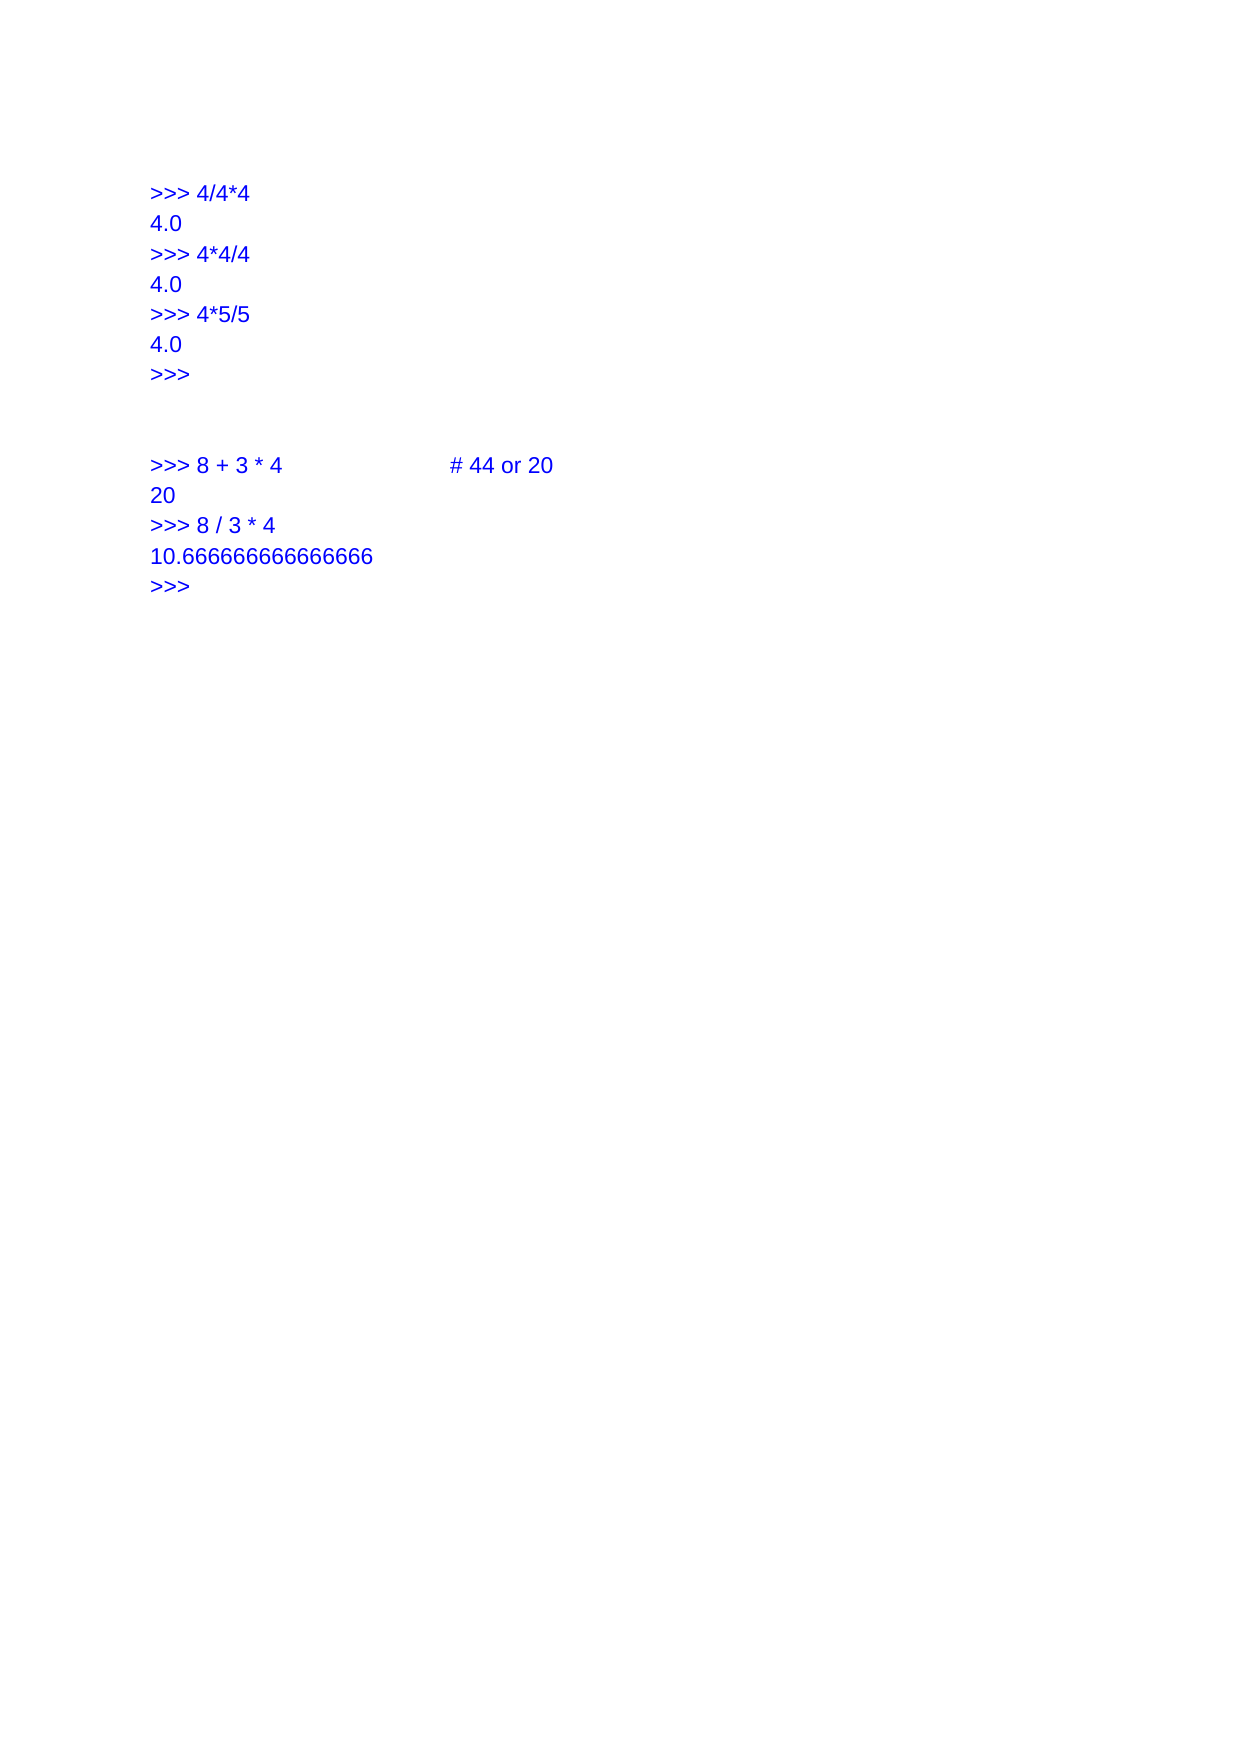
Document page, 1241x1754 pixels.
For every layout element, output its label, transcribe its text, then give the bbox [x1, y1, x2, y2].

text 20 [150, 482, 1090, 509]
text 4.0 [150, 210, 1090, 237]
text >>> 8 / 3 * 4 [150, 512, 1090, 539]
text 10.666666666666666 [150, 543, 1090, 569]
text >>> 8 + 3 * 4 # 44 or 20 [150, 452, 1090, 478]
text >>> [150, 573, 1090, 599]
text 4.0 [150, 331, 1090, 358]
text >>> [150, 361, 1090, 388]
text 4.0 [150, 271, 1090, 297]
text >>> 4*5/5 [150, 301, 1090, 327]
text >>> 4/4*4 [150, 180, 1090, 207]
text >>> 4*4/4 [150, 241, 1090, 267]
